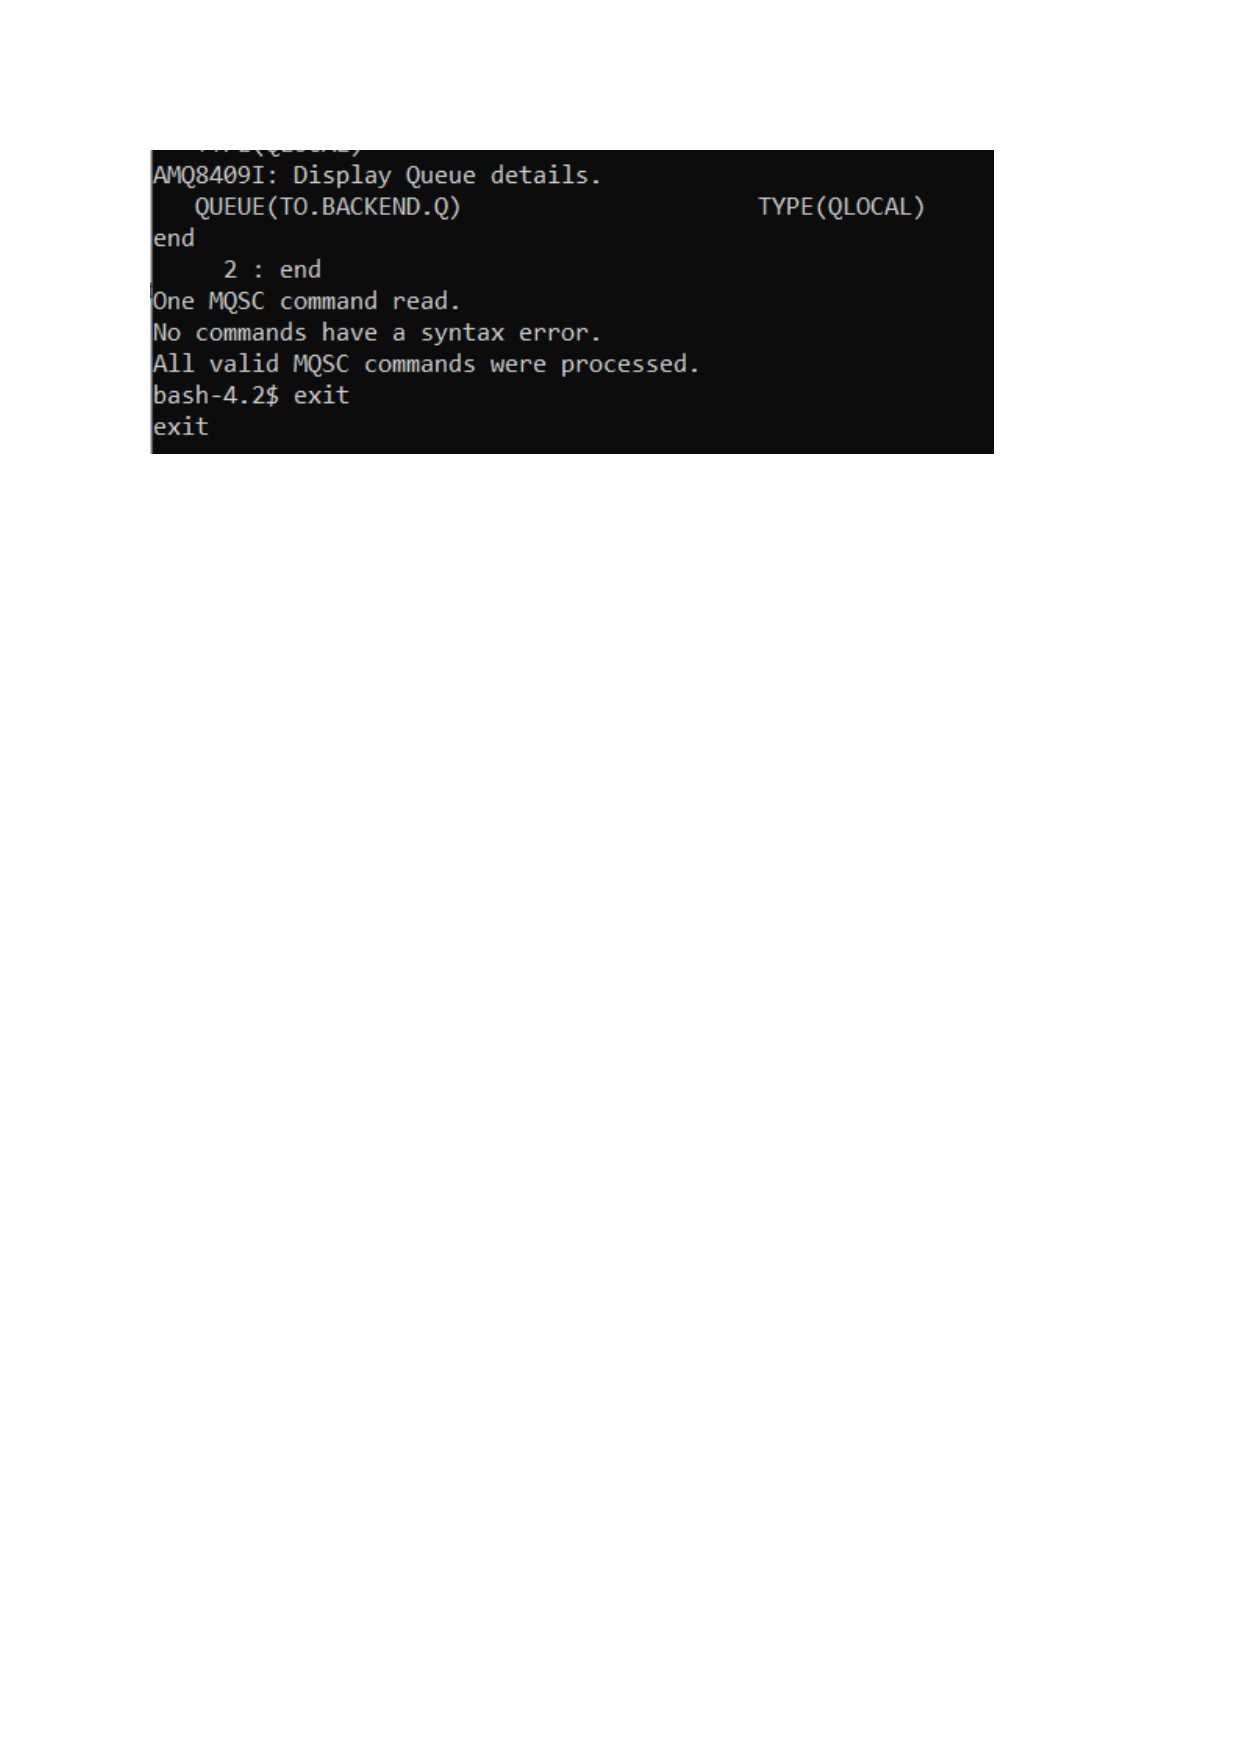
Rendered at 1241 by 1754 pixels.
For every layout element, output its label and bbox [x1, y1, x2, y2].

picture [150, 150, 994, 454]
